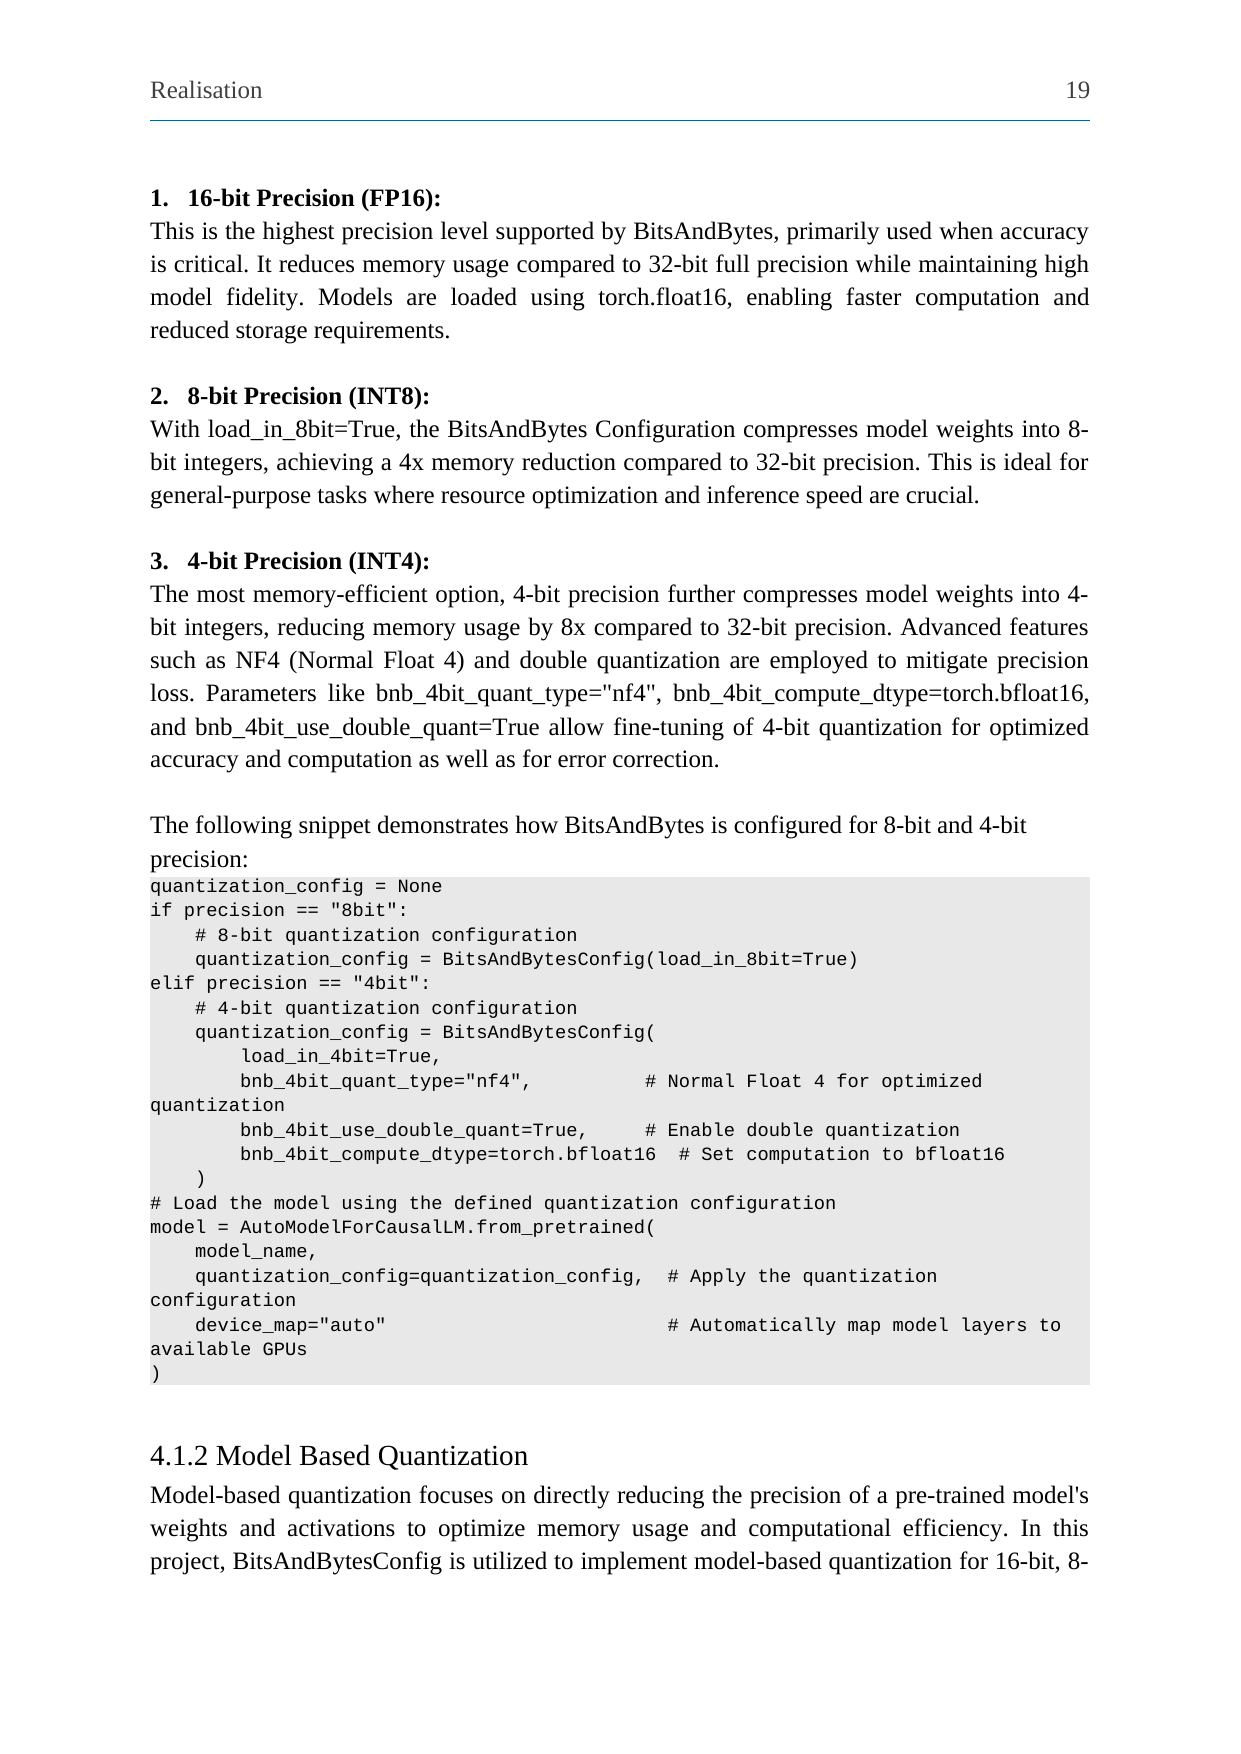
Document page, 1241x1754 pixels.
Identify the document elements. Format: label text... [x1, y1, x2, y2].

text quantization_config = BitsAndBytesConfig(load_in_8bit=True) [150, 950, 1090, 971]
text ) [150, 1364, 1090, 1385]
text ) [150, 1169, 1090, 1190]
text elif precision == "4bit": [150, 974, 1090, 995]
text This is the highest precision level supported by BitsAndBytes, primarily used when accuracy is critical. It reduces memory usage compared to 32-bit full precision while maintaining high model fidelity. Models are loaded using torch.float16, enabling faster computation and reduced storage requirements. [150, 216, 1090, 344]
text model = AutoModelForCausalLM.from_pretrained( [150, 1218, 1090, 1239]
list 8-bit Precision (INT8): [150, 381, 1090, 410]
text # Load the model using the defined quantization configuration [150, 1193, 1090, 1215]
text bnb_4bit_quant_type="nf4", # Normal Float 4 for optimized quantization [150, 1072, 1090, 1117]
text The most memory-efficient option, 4-bit precision further compresses model weights into 4-bit integers, reducing memory usage by 8x compared to 32-bit precision. Advanced features such as NF4 (Normal Float 4) and double quantization are employed to mitigate precision loss. Parameters like bnb_4bit_quant_type="nf4", bnb_4bit_compute_dtype=torch.bfloat16, and bnb_4bit_use_double_quant=True allow fine-tuning of 4-bit quantization for optimized accuracy and computation as well as for error correction. [150, 579, 1090, 773]
text quantization_config=quantization_config, # Apply the quantization configuration [150, 1267, 1090, 1312]
text The following snippet demonstrates how BitsAndBytes is configured for 8-bit and 4-bit precision: [150, 811, 1090, 872]
text With load_in_8bit=True, the BitsAndBytes Configuration compresses model weights into 8-bit integers, achieving a 4x memory reduction compared to 32-bit precision. This is ideal for general-purpose tasks where resource optimization and inference speed are crucial. [150, 414, 1090, 509]
subtitle 4.1.2 Model Based Quantization [150, 1438, 1090, 1472]
text # 8-bit quantization configuration [150, 925, 1090, 947]
text quantization_config = None [150, 877, 1090, 898]
text device_map="auto" # Automatically map model layers to available GPUs [150, 1315, 1090, 1361]
list 4-bit Precision (INT4): [150, 546, 1090, 575]
list 16-bit Precision (FP16): [150, 183, 1090, 212]
text model_name, [150, 1242, 1090, 1263]
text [150, 1480, 1090, 1575]
text bnb_4bit_compute_dtype=torch.bfloat16 # Set computation to bfloat16 [150, 1145, 1090, 1166]
text # 4-bit quantization configuration [150, 998, 1090, 1020]
text load_in_4bit=True, [150, 1047, 1090, 1068]
text quantization_config = BitsAndBytesConfig( [150, 1023, 1090, 1044]
text if precision == "8bit": [150, 901, 1090, 922]
text bnb_4bit_use_double_quant=True, # Enable double quantization [150, 1120, 1090, 1142]
